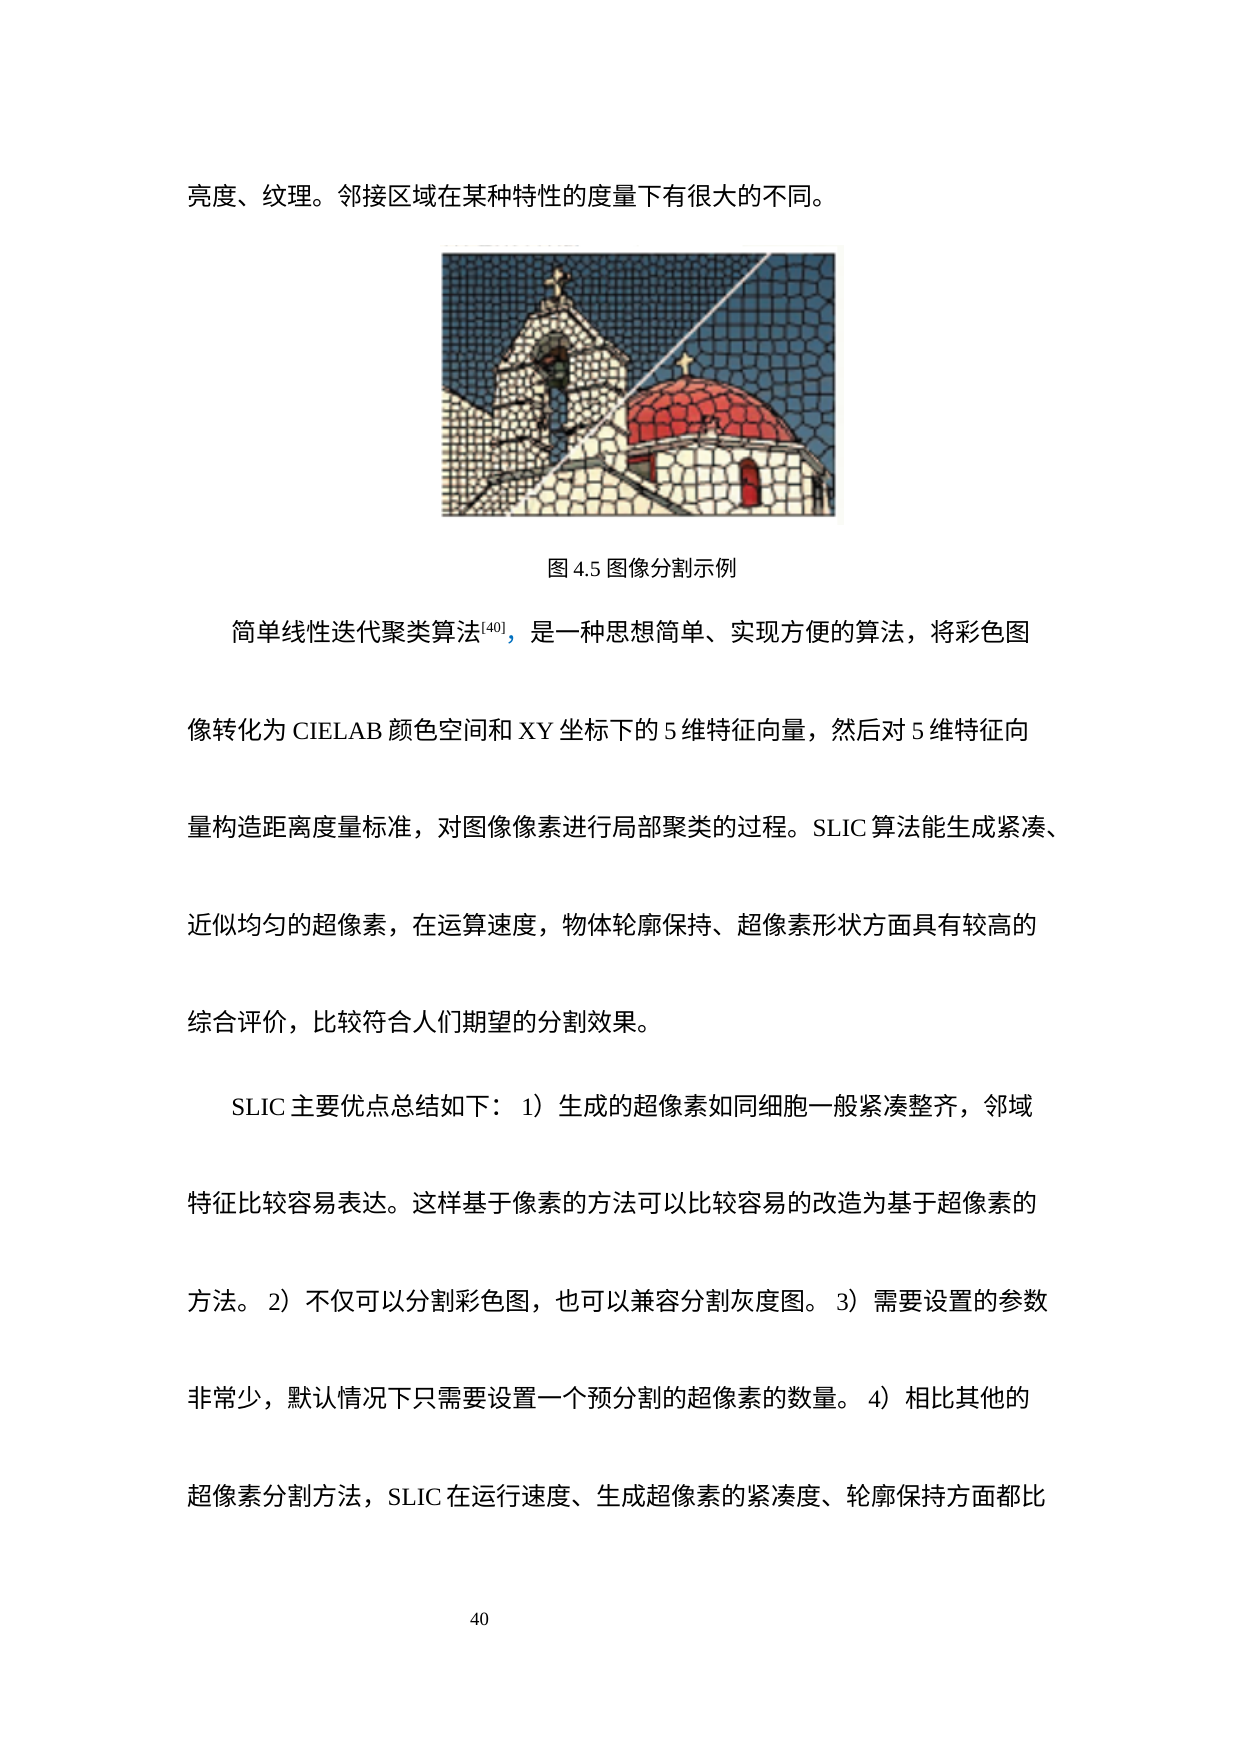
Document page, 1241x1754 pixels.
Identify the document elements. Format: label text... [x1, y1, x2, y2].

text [187, 1072, 1053, 1527]
picture [440, 245, 844, 525]
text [187, 162, 1053, 227]
text 简单线性迭代聚类算法[40]，是一种思想简单、实现方便的算法，将彩色图像转化为CIELAB颜色空间和XY坐标下的5维特征向量，然后对5维特征向量构造距离度量标准，对图像像素进行局部聚类的过程。SLIC算法能生成紧凑、近似均匀的超像素，在运算速度，物体轮廓保持、超像素形状方面具有较高的综合评价，比较符合人们期望的分割效果。 [187, 598, 1053, 1053]
text 图4.5 图像分割示例 [187, 550, 1053, 583]
